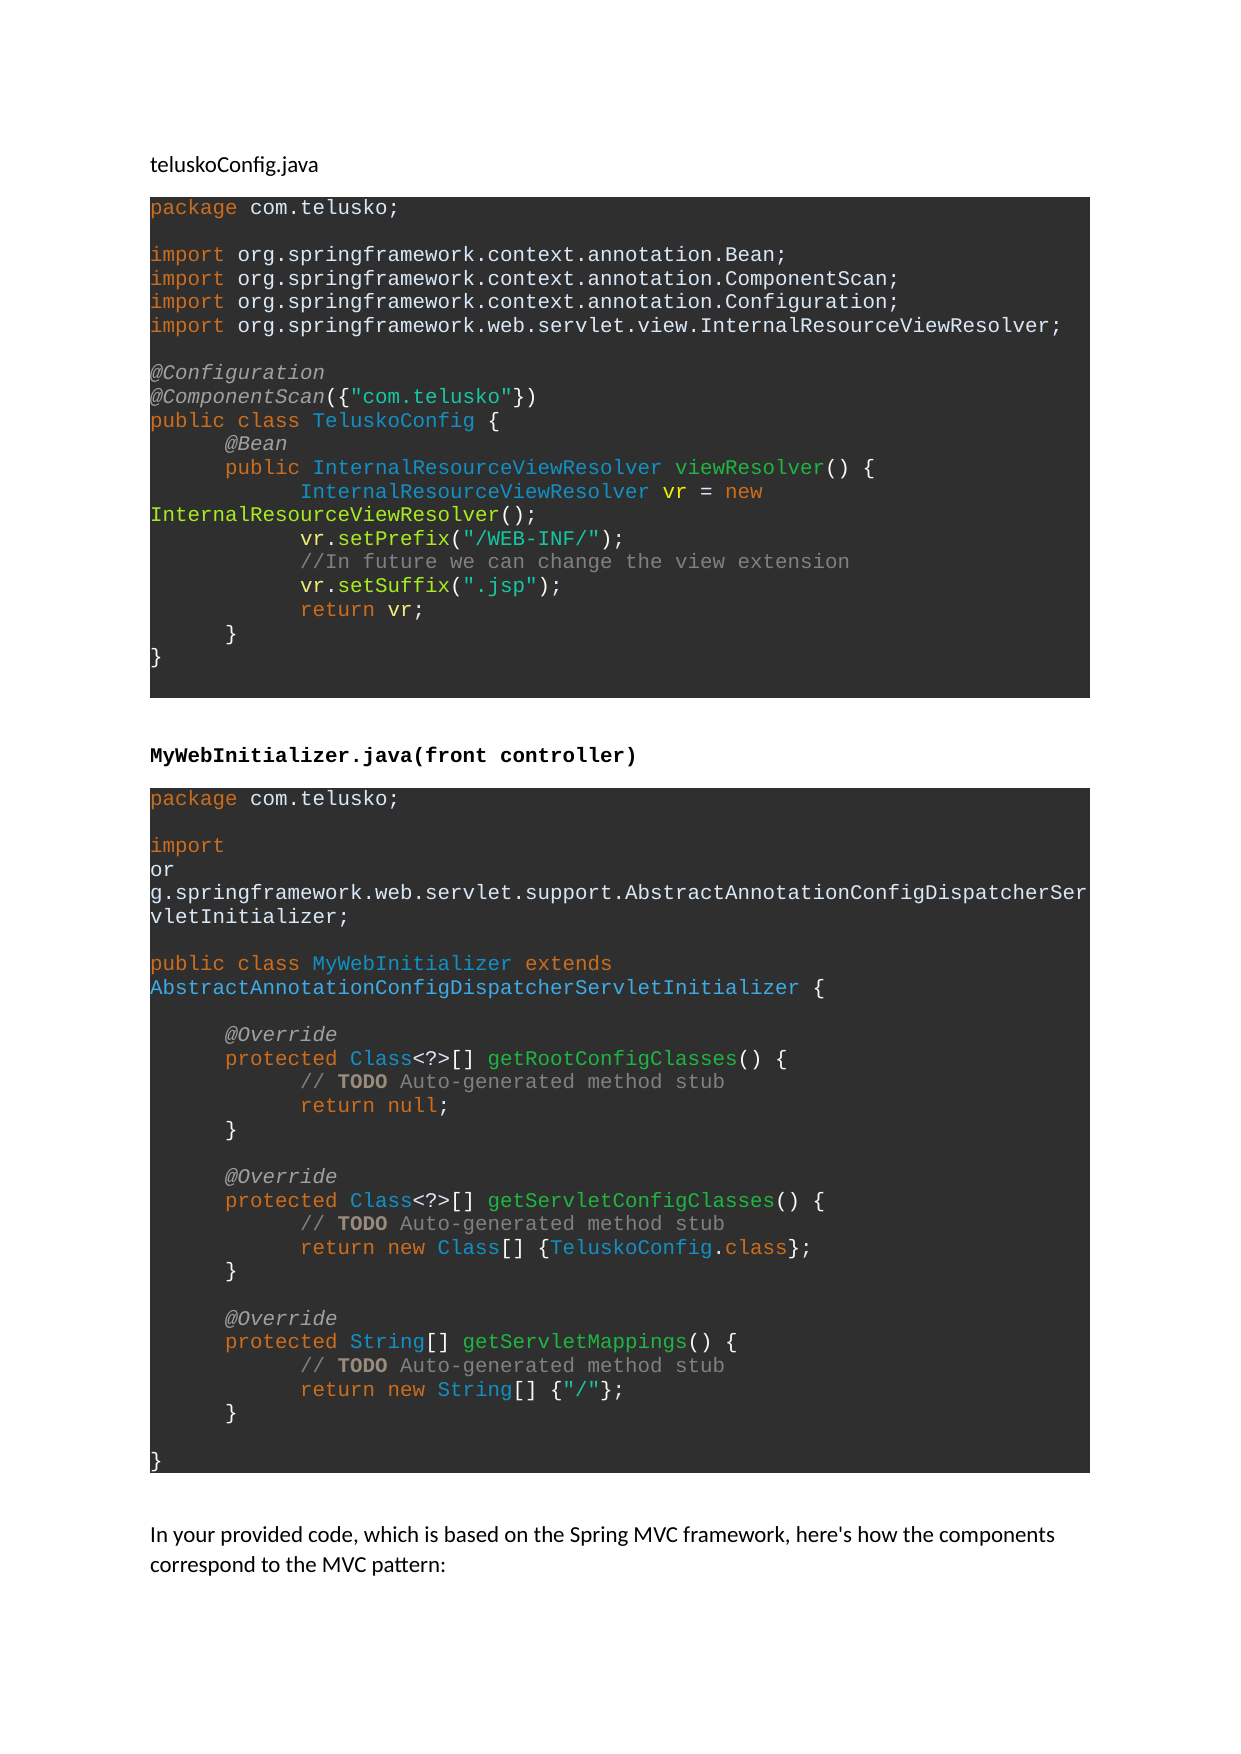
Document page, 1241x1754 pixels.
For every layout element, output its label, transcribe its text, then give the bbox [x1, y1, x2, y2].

text In your provided code, which is based on the Spring MVC framework, here's how the components correspond to the MVC pattern: [150, 1520, 1090, 1578]
text protected String[] getServletMappings() { [150, 1331, 1090, 1355]
text @Override [150, 1166, 1090, 1189]
text vr.setSuffix(".jsp"); [150, 575, 1090, 599]
text // TODO Auto-generated method stub [150, 1071, 1090, 1095]
text @Bean [150, 433, 1090, 457]
text } [150, 1450, 1090, 1473]
text teluskoConfig.java [150, 150, 1090, 178]
text import org.springframework.context.annotation.Configuration; [150, 291, 1090, 315]
text return vr; [150, 599, 1090, 622]
text import org.springframework.web.servlet.support.AbstractAnnotationConfigDispatcherServletInitializer; [150, 835, 1090, 929]
text // TODO Auto-generated method stub [150, 1355, 1090, 1379]
text } [150, 1119, 1090, 1142]
text return null; [150, 1095, 1090, 1119]
text } [150, 646, 1090, 670]
text return new Class[] {TeluskoConfig.class}; [150, 1237, 1090, 1261]
text @ComponentScan({"com.telusko"}) [150, 386, 1090, 410]
text import org.springframework.web.servlet.view.InternalResourceViewResolver; [150, 315, 1090, 339]
text } [150, 1402, 1090, 1426]
text @Override [150, 1024, 1090, 1048]
text protected Class<?>[] getRootConfigClasses() { [150, 1048, 1090, 1071]
text } [150, 1261, 1090, 1284]
text protected Class<?>[] getServletConfigClasses() { [150, 1189, 1090, 1213]
text public InternalResourceViewResolver viewResolver() { [150, 457, 1090, 481]
text public class MyWebInitializer extends AbstractAnnotationConfigDispatcherServletInitializer { [150, 953, 1090, 1000]
text vr.setPrefix("/WEB-INF/"); [150, 528, 1090, 552]
text package com.telusko; [150, 788, 1090, 811]
text // TODO Auto-generated method stub [150, 1213, 1090, 1237]
text @Configuration [150, 362, 1090, 386]
text return new String[] {"/"}; [150, 1379, 1090, 1402]
text @Override [150, 1308, 1090, 1331]
text public class TeluskoConfig { [150, 410, 1090, 433]
text package com.telusko; [150, 197, 1090, 221]
text MyWebInitializer.java(front controller) [150, 745, 1090, 769]
text InternalResourceViewResolver vr = new InternalResourceViewResolver(); [150, 481, 1090, 528]
text import org.springframework.context.annotation.ComponentScan; [150, 268, 1090, 291]
text //In future we can change the view extension [150, 552, 1090, 575]
text import org.springframework.context.annotation.Bean; [150, 244, 1090, 268]
text } [150, 622, 1090, 646]
